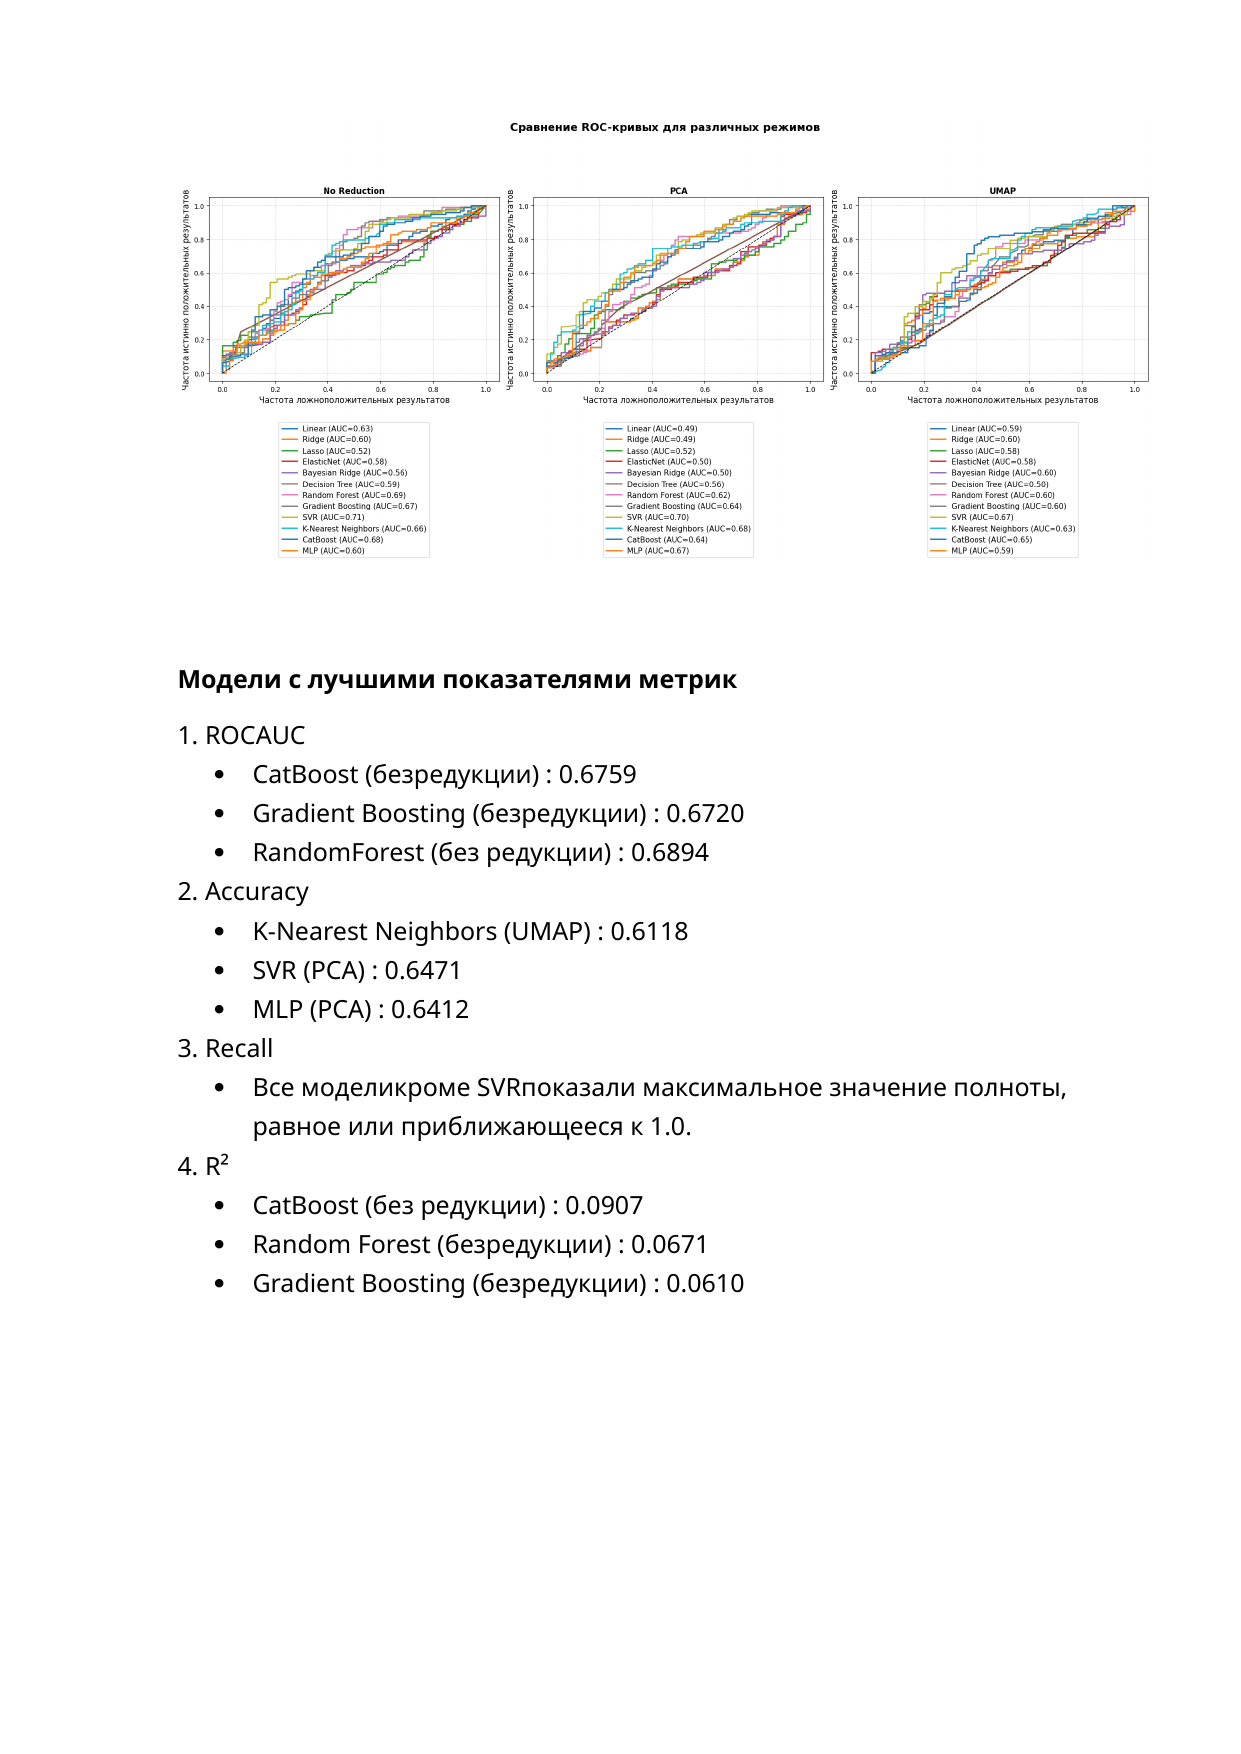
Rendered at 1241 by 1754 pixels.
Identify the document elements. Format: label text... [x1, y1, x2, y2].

list CatBoost (без редукции) : 0.0907 [215, 1187, 1152, 1221]
list RandomForest (без редукции) : 0.6894 [215, 835, 1152, 869]
list Gradient Boosting (безредукции) : 0.0610 [215, 1266, 1152, 1300]
list 2. Accuracy [177, 874, 1152, 908]
text Модели с лучшими показателями метрик [177, 662, 1152, 696]
list Random Forest (безредукции) : 0.0671 [215, 1227, 1152, 1261]
list K-Nearest Neighbors (UMAP) : 0.6118 [215, 913, 1152, 947]
list Все моделикроме SVRпоказали максимальное значение полноты, равное или приближающееся к 1.0. [215, 1070, 1152, 1143]
list 1. ROCAUC [177, 717, 1152, 751]
list 4. R² [177, 1148, 1152, 1182]
list SVR (PCA) : 0.6471 [215, 952, 1152, 986]
list CatBoost (безредукции) : 0.6759 [215, 757, 1152, 791]
picture [177, 118, 1152, 562]
list 3. Recall [177, 1031, 1152, 1065]
list MLP (PCA) : 0.6412 [215, 992, 1152, 1026]
list Gradient Boosting (безредукции) : 0.6720 [215, 796, 1152, 830]
